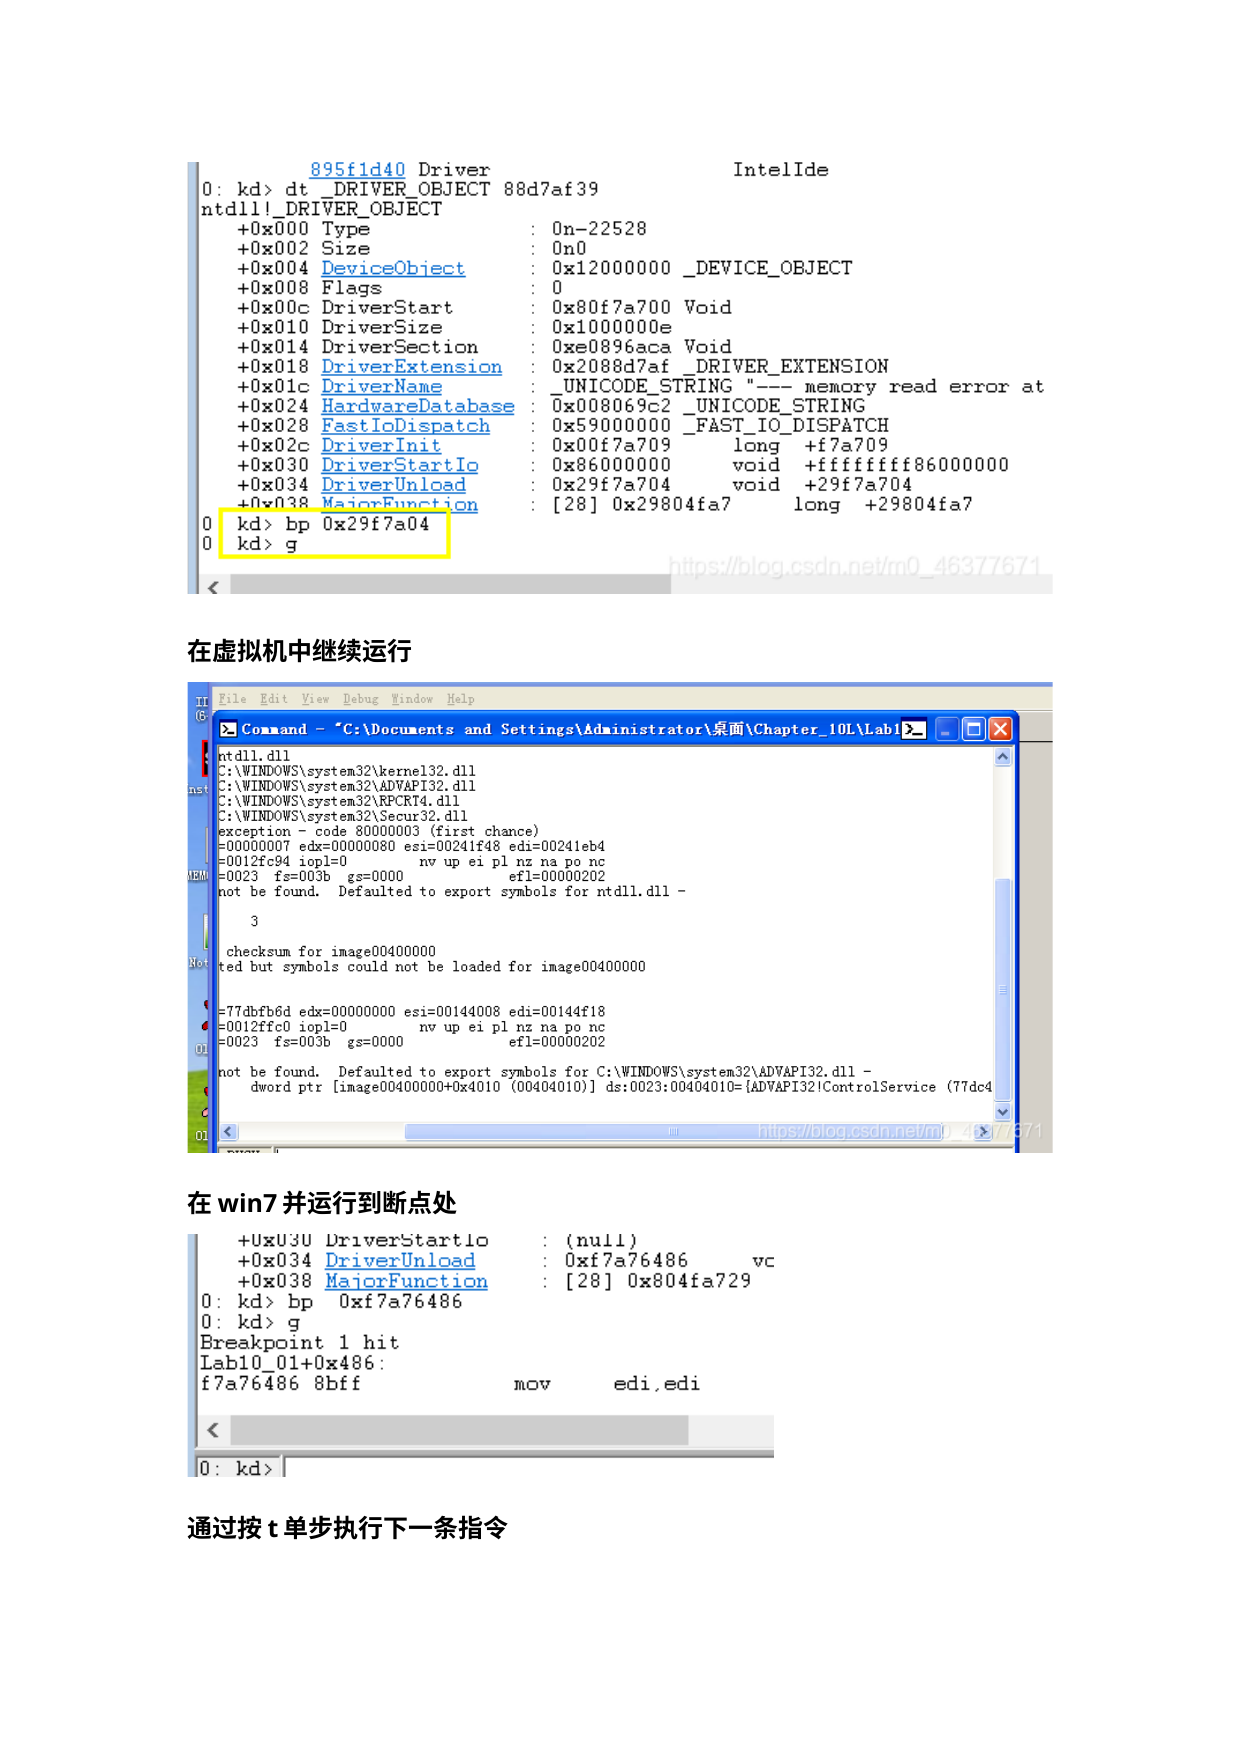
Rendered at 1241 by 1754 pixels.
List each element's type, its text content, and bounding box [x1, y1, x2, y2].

picture [187, 162, 1053, 594]
picture [187, 682, 1053, 1153]
text 使用dt _DRIVER_OBJECT 地址 来解析地址的数据结构。 重点观察DriverUnload函数，地址为0x29f7a704，使用bp指令在此加断点,并使用g指令恢复内核的执行。 在虚拟机中继续运行 在win7并运行到断点处 通过按t单步执行下一条指令 [187, 594, 1053, 682]
picture [187, 1234, 774, 1477]
